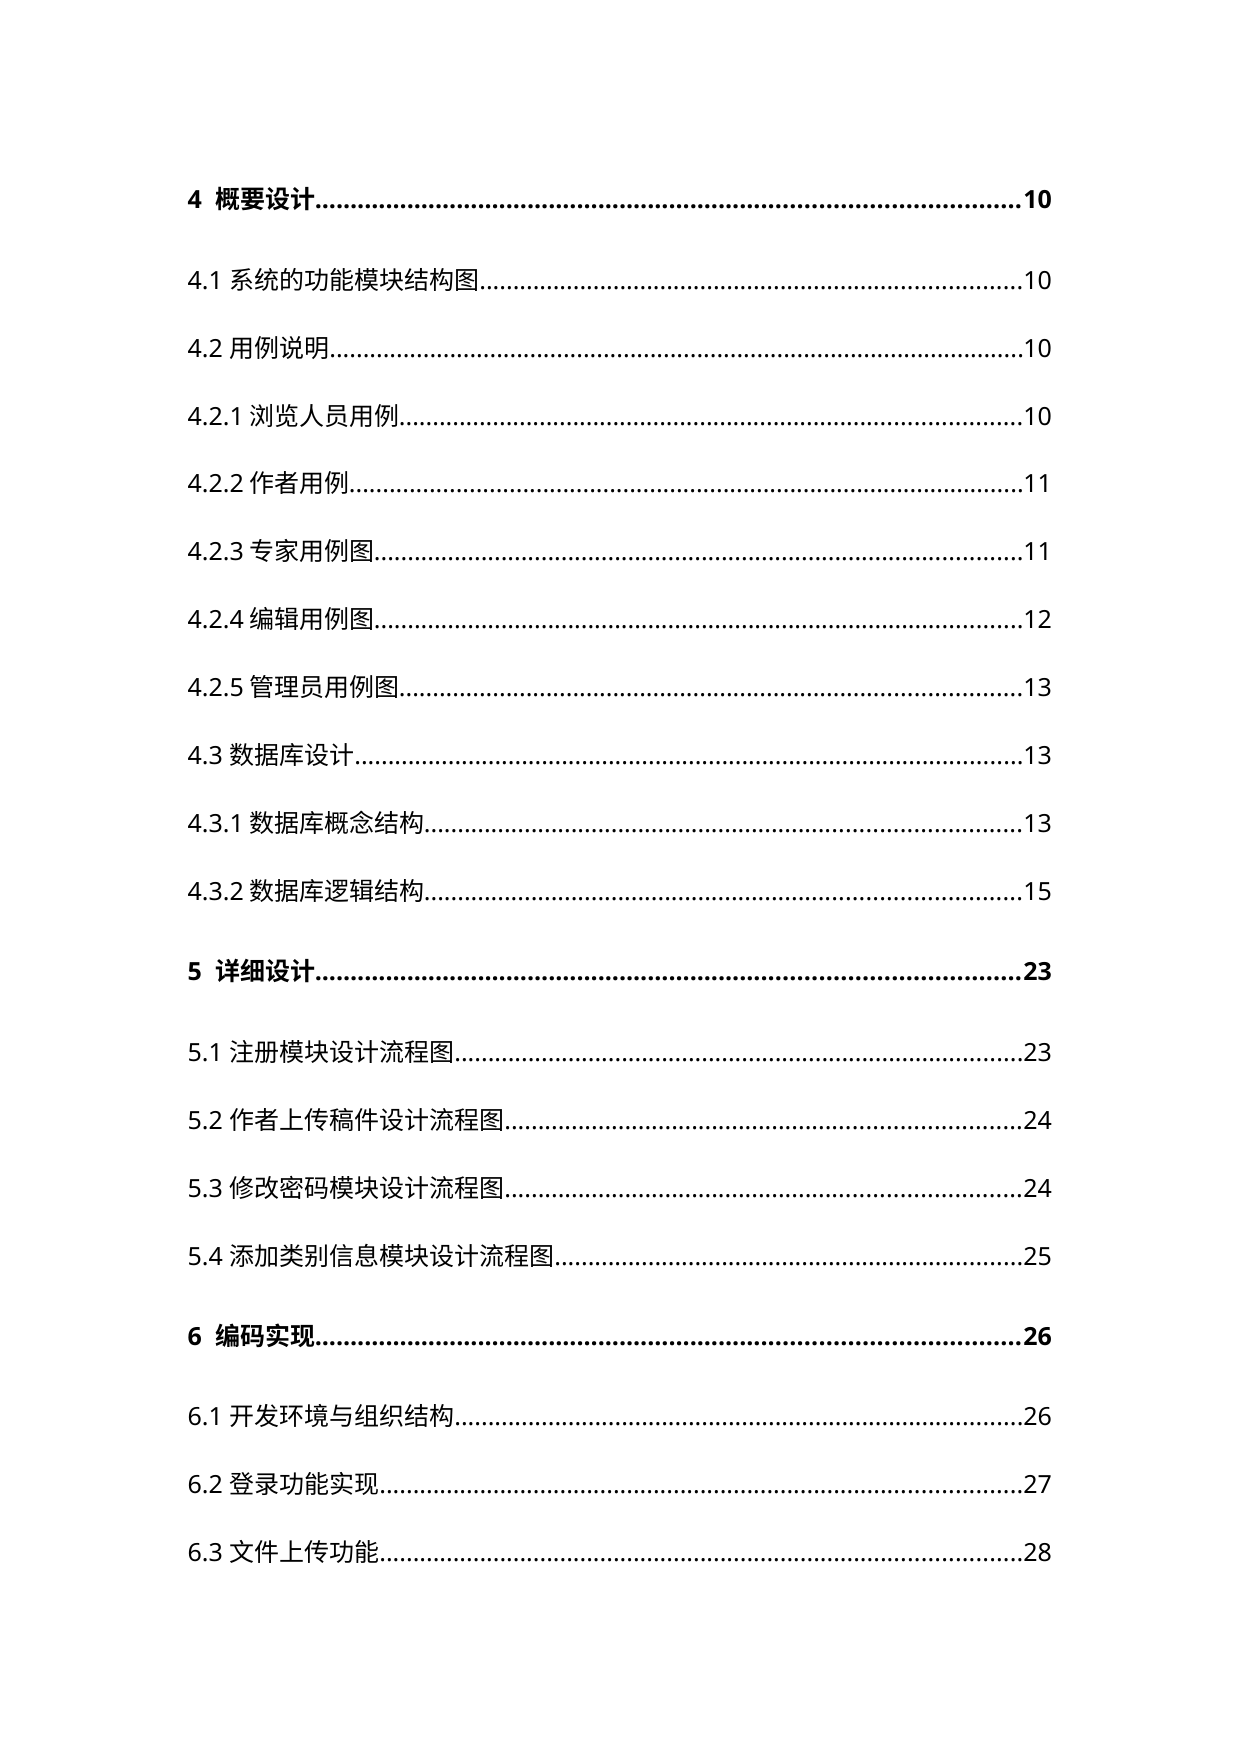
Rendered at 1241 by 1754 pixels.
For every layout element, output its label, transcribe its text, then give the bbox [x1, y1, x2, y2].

text 4.2.3专家用例图 11 [187, 516, 1053, 584]
text 5 详细设计 23 [187, 936, 1053, 1004]
text 4.1 系统的功能模块结构图 10 [187, 244, 1053, 312]
text 4.2 用例说明 10 [187, 312, 1053, 380]
text 6.1 开发环境与组织结构 26 [187, 1381, 1053, 1449]
text 4.2.5管理员用例图 13 [187, 652, 1053, 720]
text 4.2.1浏览人员用例 10 [187, 380, 1053, 448]
text 4.3.2数据库逻辑结构 15 [187, 856, 1053, 923]
text 6.3 文件上传功能 28 [187, 1517, 1053, 1585]
text 4.2.4编辑用例图 12 [187, 584, 1053, 652]
text 5.1 注册模块设计流程图 23 [187, 1016, 1053, 1084]
text 6.2 登录功能实现 27 [187, 1449, 1053, 1517]
text 4 概要设计 10 [187, 164, 1053, 232]
text 6 编码实现 26 [187, 1301, 1053, 1368]
text 5.4 添加类别信息模块设计流程图 25 [187, 1220, 1053, 1288]
text 5.2 作者上传稿件设计流程图 24 [187, 1084, 1053, 1152]
text 4.3 数据库设计 13 [187, 720, 1053, 788]
text 4.2.2作者用例 11 [187, 448, 1053, 516]
text 5.3 修改密码模块设计流程图 24 [187, 1152, 1053, 1220]
text 4.3.1数据库概念结构 13 [187, 788, 1053, 856]
